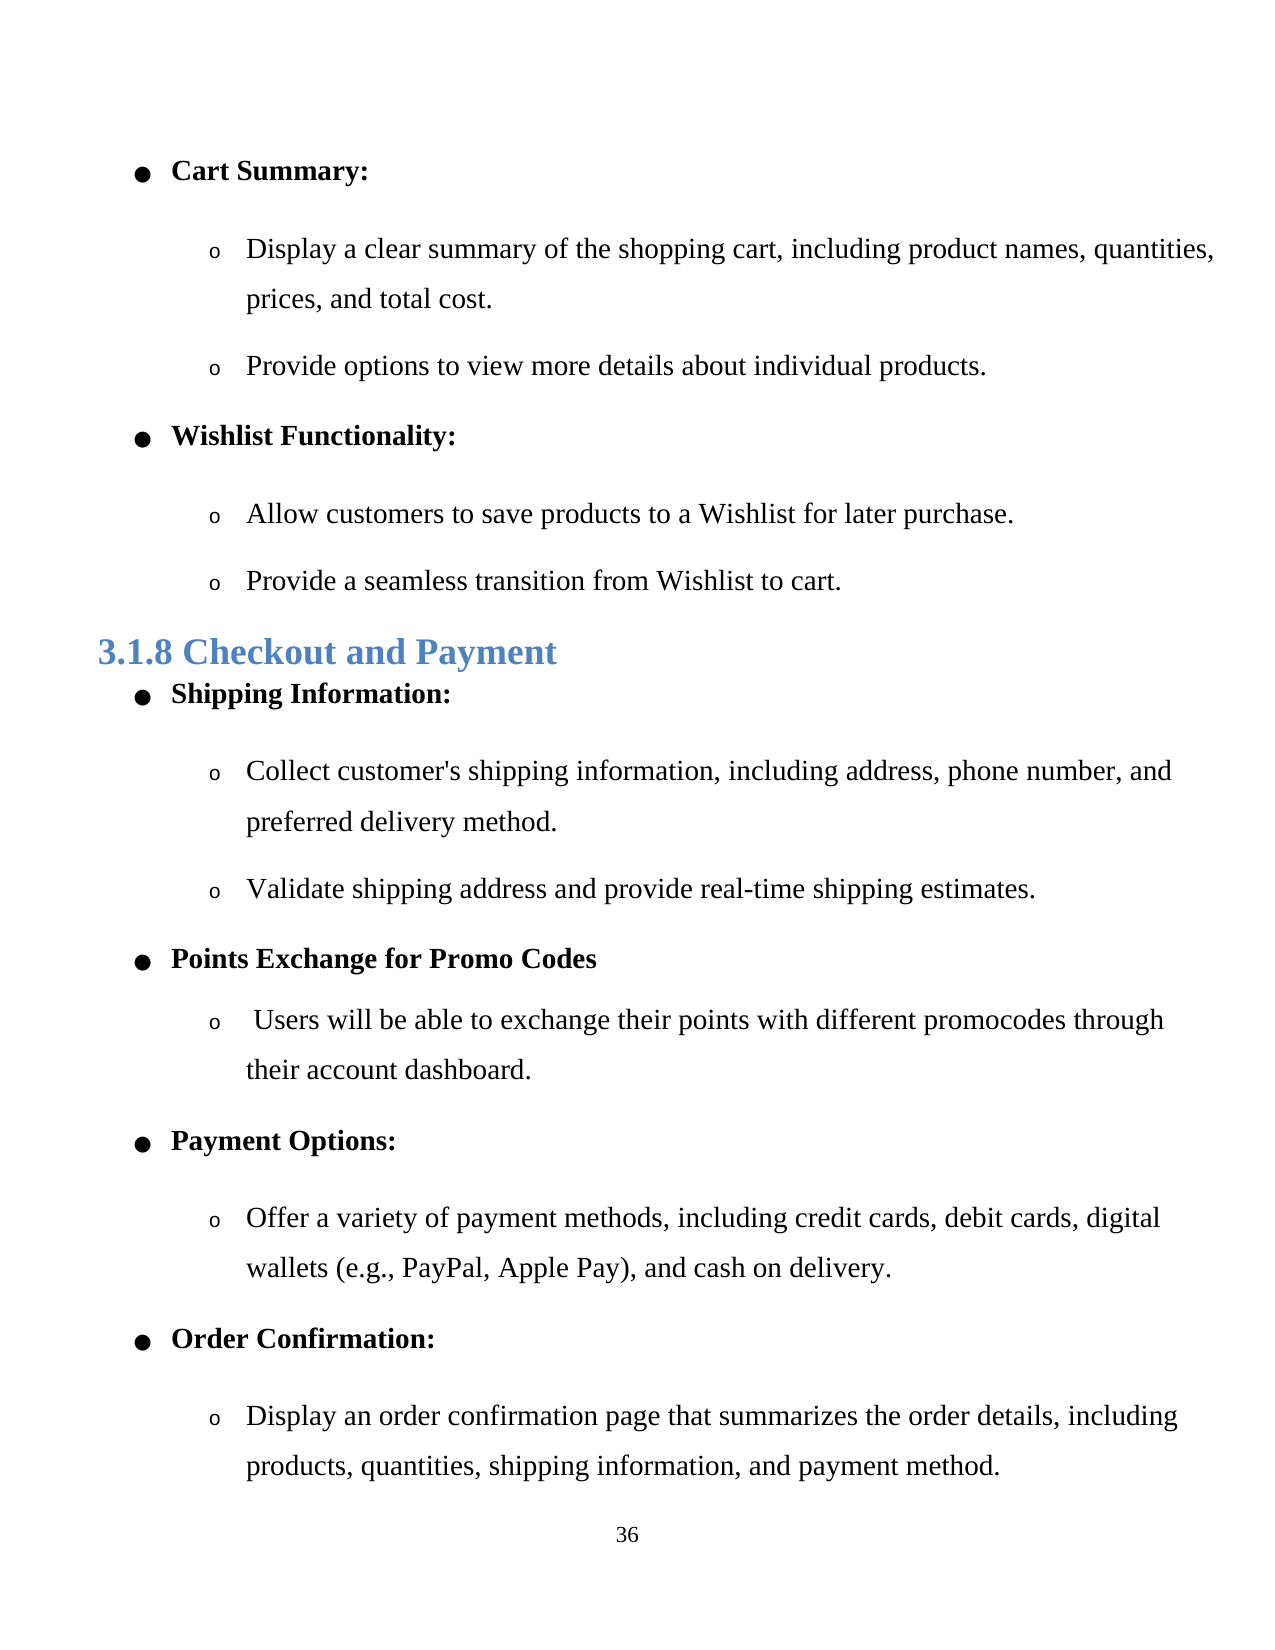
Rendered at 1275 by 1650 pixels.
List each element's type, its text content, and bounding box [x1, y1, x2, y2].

list Shipping Information: [133, 673, 1223, 716]
list Provide a seamless transition from Wishlist to cart. [208, 563, 1223, 596]
list Provide options to view more details about individual products. [208, 348, 1223, 382]
list Display a clear summary of the shopping cart, including product names, quantities, prices, and total cost. [208, 231, 1223, 314]
list Users will be able to exchange their points with different promocodes through their account dashboard. [208, 1002, 1223, 1086]
list Order Confirmation: [133, 1317, 1223, 1360]
list Cart Summary: [133, 150, 1223, 193]
subtitle 3.1.8 Checkout and Payment [98, 630, 1223, 673]
list Validate shipping address and provide real-time shipping estimates. [208, 871, 1223, 904]
list Wishlist Functionality: [133, 415, 1223, 458]
list Display an order confirmation page that summarizes the order details, including products, quantities, shipping information, and payment method. [208, 1398, 1223, 1482]
list Points Exchange for Promo Codes [133, 938, 1223, 981]
list Offer a variety of payment methods, including credit cards, debit cards, digital wallets (e.g., PayPal, Apple Pay), and cash on delivery. [208, 1200, 1223, 1284]
list Payment Options: [133, 1119, 1223, 1162]
list Allow customers to save products to a Wishlist for later purchase. [208, 496, 1223, 529]
list Collect customer's shipping information, including address, phone number, and preferred delivery method. [208, 753, 1223, 837]
